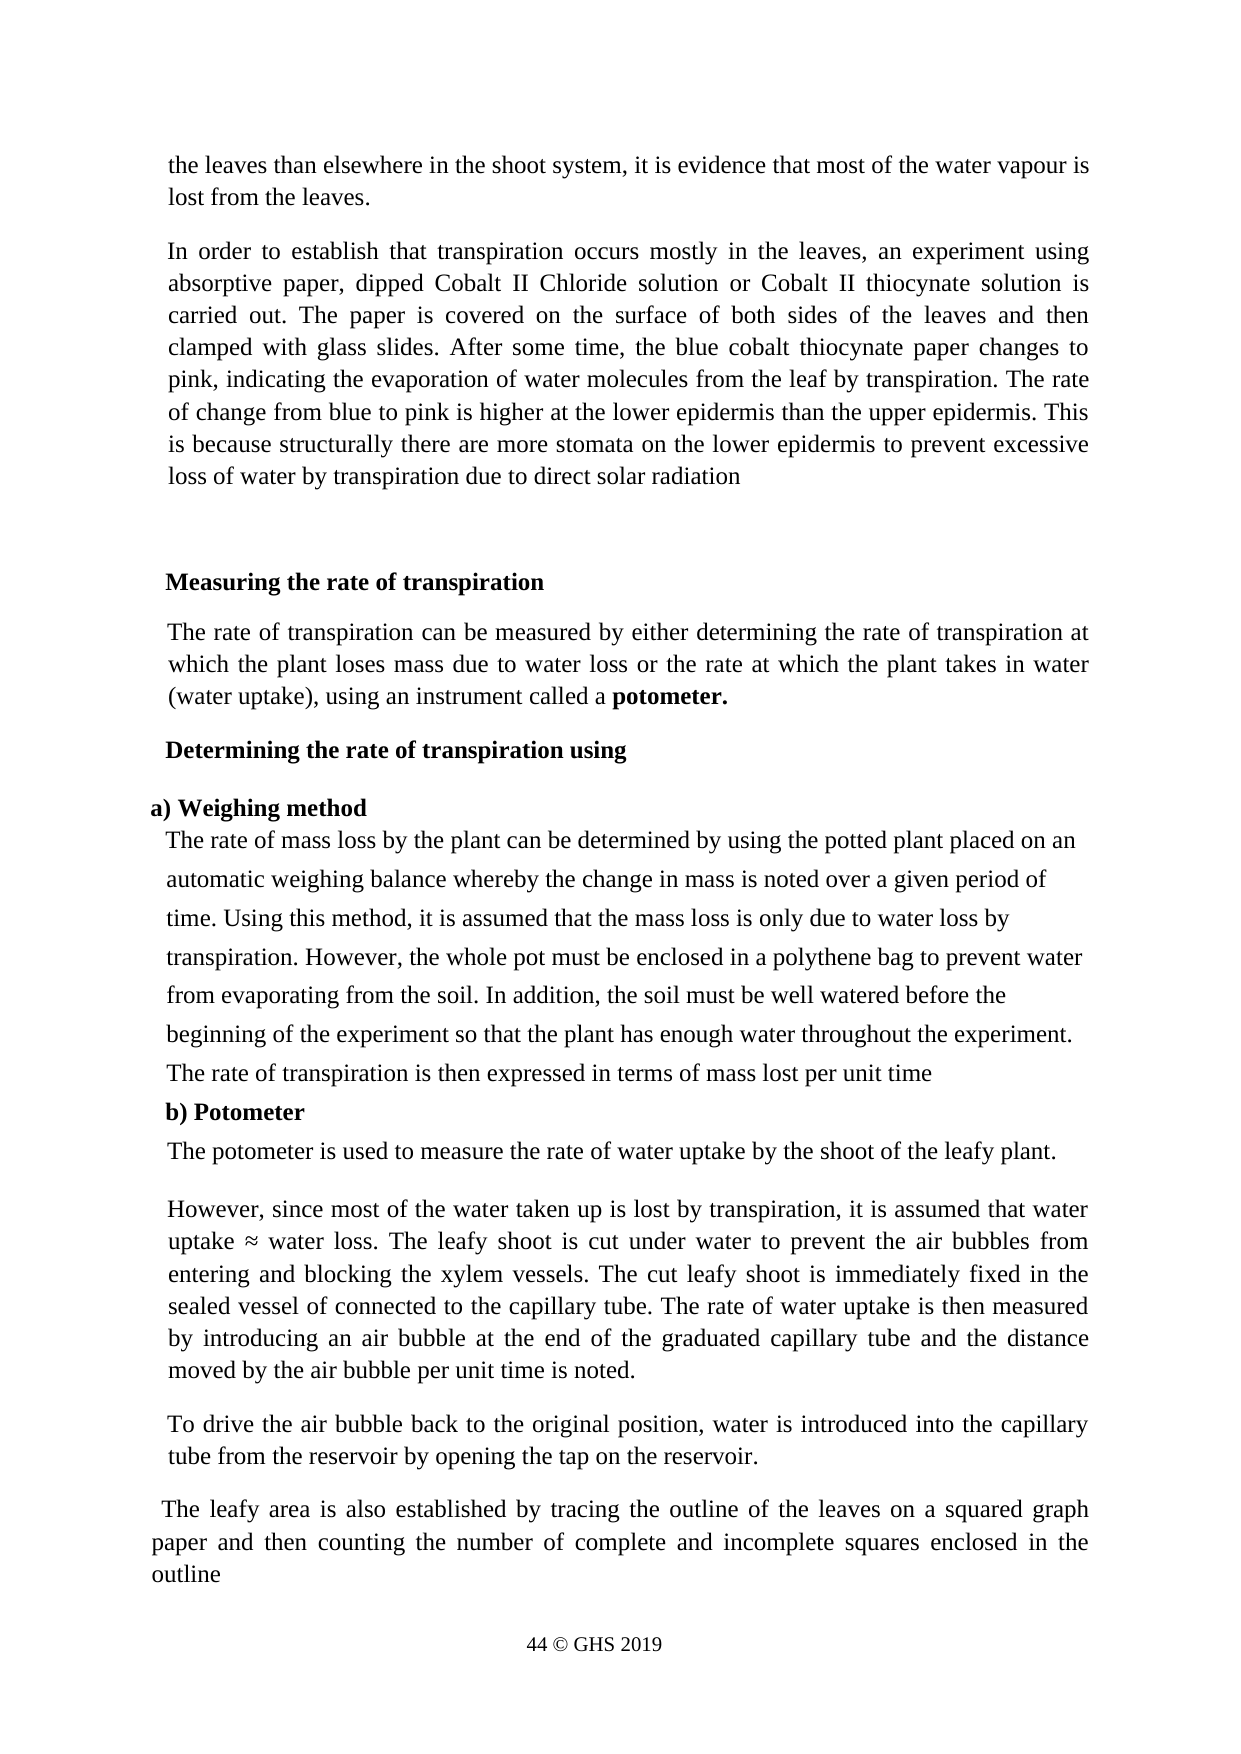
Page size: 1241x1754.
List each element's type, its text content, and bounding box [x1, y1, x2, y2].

text However, since most of the water taken up is lost by transpiration, it is assumed that water uptake ≈ water loss. The leafy shoot is cut under water to prevent the air bubbles from entering and blocking the xylem vessels. The cut leafy shoot is immediately fixed in the sealed vessel of connected to the capillary tube. The rate of water uptake is then measured by introducing an air bubble at the end of the graduated capillary tube and the distance moved by the air bubble per unit time is noted. [167, 1194, 1090, 1384]
text Determining the rate of transpiration using [165, 735, 1090, 764]
text In order to establish that transpiration occurs mostly in the leaves, an experiment using absorptive paper, dipped Cobalt II Chloride solution or Cobalt II thiocynate solution is carried out. The paper is covered on the surface of both sides of the leaves and then clamped with glass slides. After some time, the blue cobalt thiocynate paper changes to pink, indicating the evaporation of water molecules from the leaf by transpiration. The rate of change from blue to pink is higher at the lower epidermis than the upper epidermis. This is because structurally there are more stomata on the lower epidermis to prevent excessive loss of water by transpiration due to direct solar radiation [167, 236, 1090, 490]
text The rate of mass loss by the plant can be determined by using the potted plant placed on an automatic weighing balance whereby the change in mass is noted over a given period of time. Using this method, it is assumed that the mass loss is only due to water loss by transpiration. However, the whole pot must be enclosed in a polythene bag to prevent water from evaporating from the soil. In addition, the soil must be well watered before the beginning of the experiment so that the plant has enough water throughout the experiment. The rate of transpiration is then expressed in terms of mass lost per unit time [165, 825, 1090, 1087]
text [167, 150, 1090, 211]
subtitle Measuring the rate of transpiration [165, 567, 1090, 596]
subtitle a) Weighing method [150, 793, 1090, 822]
text The potometer is used to measure the rate of water uptake by the shoot of the leafy plant. [167, 1136, 1090, 1165]
text To drive the air bubble back to the original position, water is introduced into the capillary tube from the reservoir by opening the tap on the reservoir. [167, 1409, 1090, 1470]
text The rate of transpiration can be measured by either determining the rate of transpiration at which the plant loses mass due to water loss or the rate at which the plant takes in water (water uptake), using an instrument called a potometer. [167, 617, 1090, 710]
text b) Potometer [165, 1097, 1090, 1126]
text The leafy area is also established by tracing the outline of the leaves on a squared graph paper and then counting the number of complete and incomplete squares enclosed in the outline [151, 1494, 1090, 1588]
